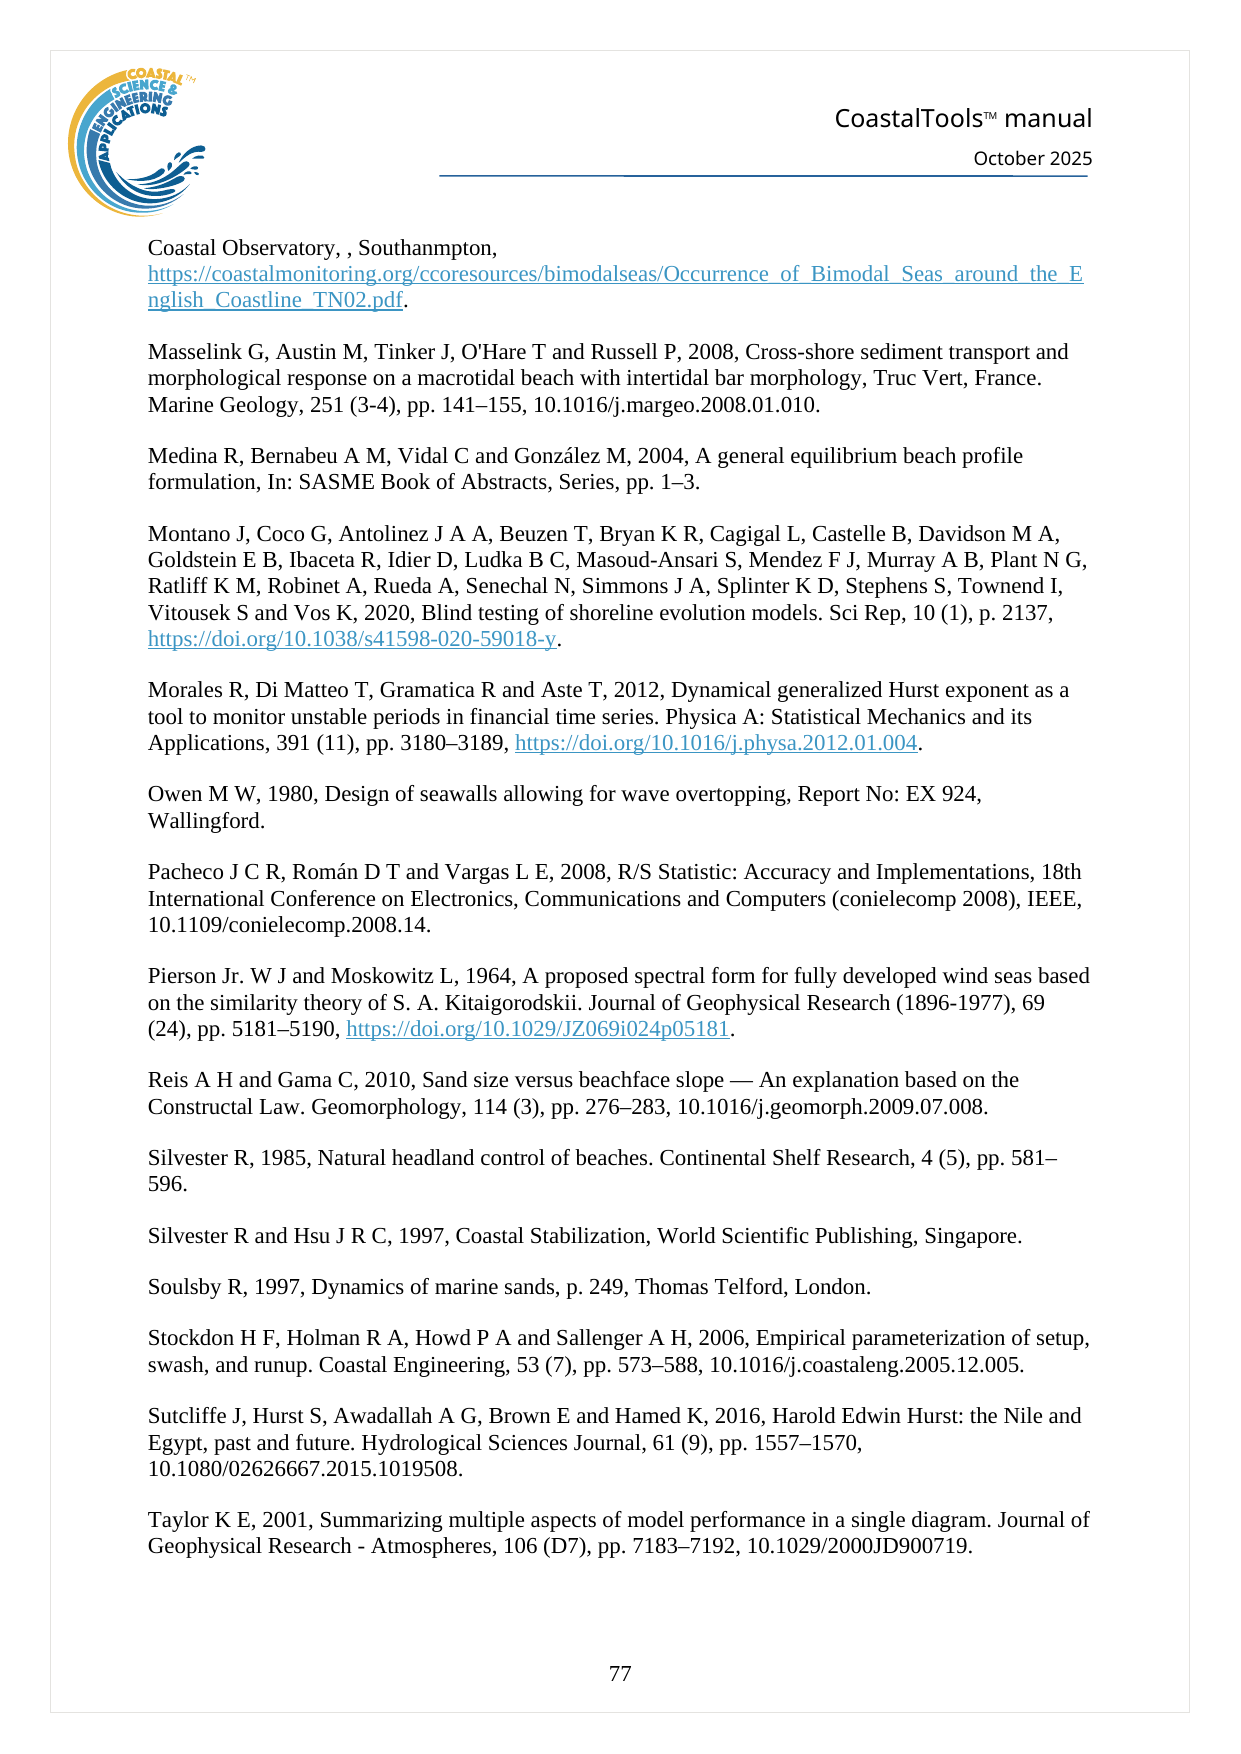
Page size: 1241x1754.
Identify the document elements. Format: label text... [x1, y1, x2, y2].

text Silvester R, 1985, Natural headland control of beaches. Continental Shelf Research, 4 (5), pp. 581–596. [148, 1144, 1093, 1197]
text Montano J, Coco G, Antolinez J A A, Beuzen T, Bryan K R, Cagigal L, Castelle B, Davidson M A, Goldstein E B, Ibaceta R, Idier D, Ludka B C, Masoud-Ansari S, Mendez F J, Murray A B, Plant N G, Ratliff K M, Robinet A, Rueda A, Senechal N, Simmons J A, Splinter K D, Stephens S, Townend I, Vitousek S and Vos K, 2020, Blind testing of shoreline evolution models. Sci Rep, 10 (1), p. 2137, https://doi.org/10.1038/s41598-020-59018-y. [148, 520, 1093, 651]
text Silvester R and Hsu J R C, 1997, Coastal Stabilization, World Scientific Publishing, Singapore. [148, 1222, 1093, 1248]
text Pacheco J C R, Román D T and Vargas L E, 2008, R/S Statistic: Accuracy and Implementations, 18th International Conference on Electronics, Communications and Computers (conielecomp 2008), IEEE, 10.1109/conielecomp.2008.14. [148, 858, 1093, 937]
text Pierson Jr. W J and Moskowitz L, 1964, A proposed spectral form for fully developed wind seas based on the similarity theory of S. A. Kitaigorodskii. Journal of Geophysical Research (1896-1977), 69 (24), pp. 5181–5190, https://doi.org/10.1029/JZ069i024p05181. [148, 962, 1093, 1041]
text Medina R, Bernabeu A M, Vidal C and González M, 2004, A general equilibrium beach profile formulation, In: SASME Book of Abstracts, Series, pp. 1–3. [148, 442, 1093, 495]
text Masselink G, Austin M, Tinker J, O'Hare T and Russell P, 2008, Cross-shore sediment transport and morphological response on a macrotidal beach with intertidal bar morphology, Truc Vert, France. Marine Geology, 251 (3-4), pp. 141–155, 10.1016/j.margeo.2008.01.010. [148, 338, 1093, 417]
text Soulsby R, 1997, Dynamics of marine sands, p. 249, Thomas Telford, London. [148, 1273, 1093, 1299]
text Owen M W, 1980, Design of seawalls allowing for wave overtopping, Report No: EX 924, Wallingford. [148, 781, 1093, 833]
text Taylor K E, 2001, Summarizing multiple aspects of model performance in a single diagram. Journal of Geophysical Research - Atmospheres, 106 (D7), pp. 7183–7192, 10.1029/2000JD900719. [148, 1506, 1093, 1559]
text Stockdon H F, Holman R A, Howd P A and Sallenger A H, 2006, Empirical parameterization of setup, swash, and runup. Coastal Engineering, 53 (7), pp. 573–588, 10.1016/j.coastaleng.2005.12.005. [148, 1324, 1093, 1377]
text Sutcliffe J, Hurst S, Awadallah A G, Brown E and Hamed K, 2016, Harold Edwin Hurst: the Nile and Egypt, past and future. Hydrological Sciences Journal, 61 (9), pp. 1557–1570, 10.1080/02626667.2015.1019508. [148, 1402, 1093, 1481]
text Reis A H and Gama C, 2010, Sand size versus beachface slope — An explanation based on the Constructal Law. Geomorphology, 114 (3), pp. 276–283, 10.1016/j.geomorph.2009.07.008. [148, 1066, 1093, 1119]
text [148, 234, 1093, 313]
text Morales R, Di Matteo T, Gramatica R and Aste T, 2012, Dynamical generalized Hurst exponent as a tool to monitor unstable periods in financial time series. Physica A: Statistical Mechanics and its Applications, 391 (11), pp. 3180–3189, https://doi.org/10.1016/j.physa.2012.01.004. [148, 676, 1093, 756]
